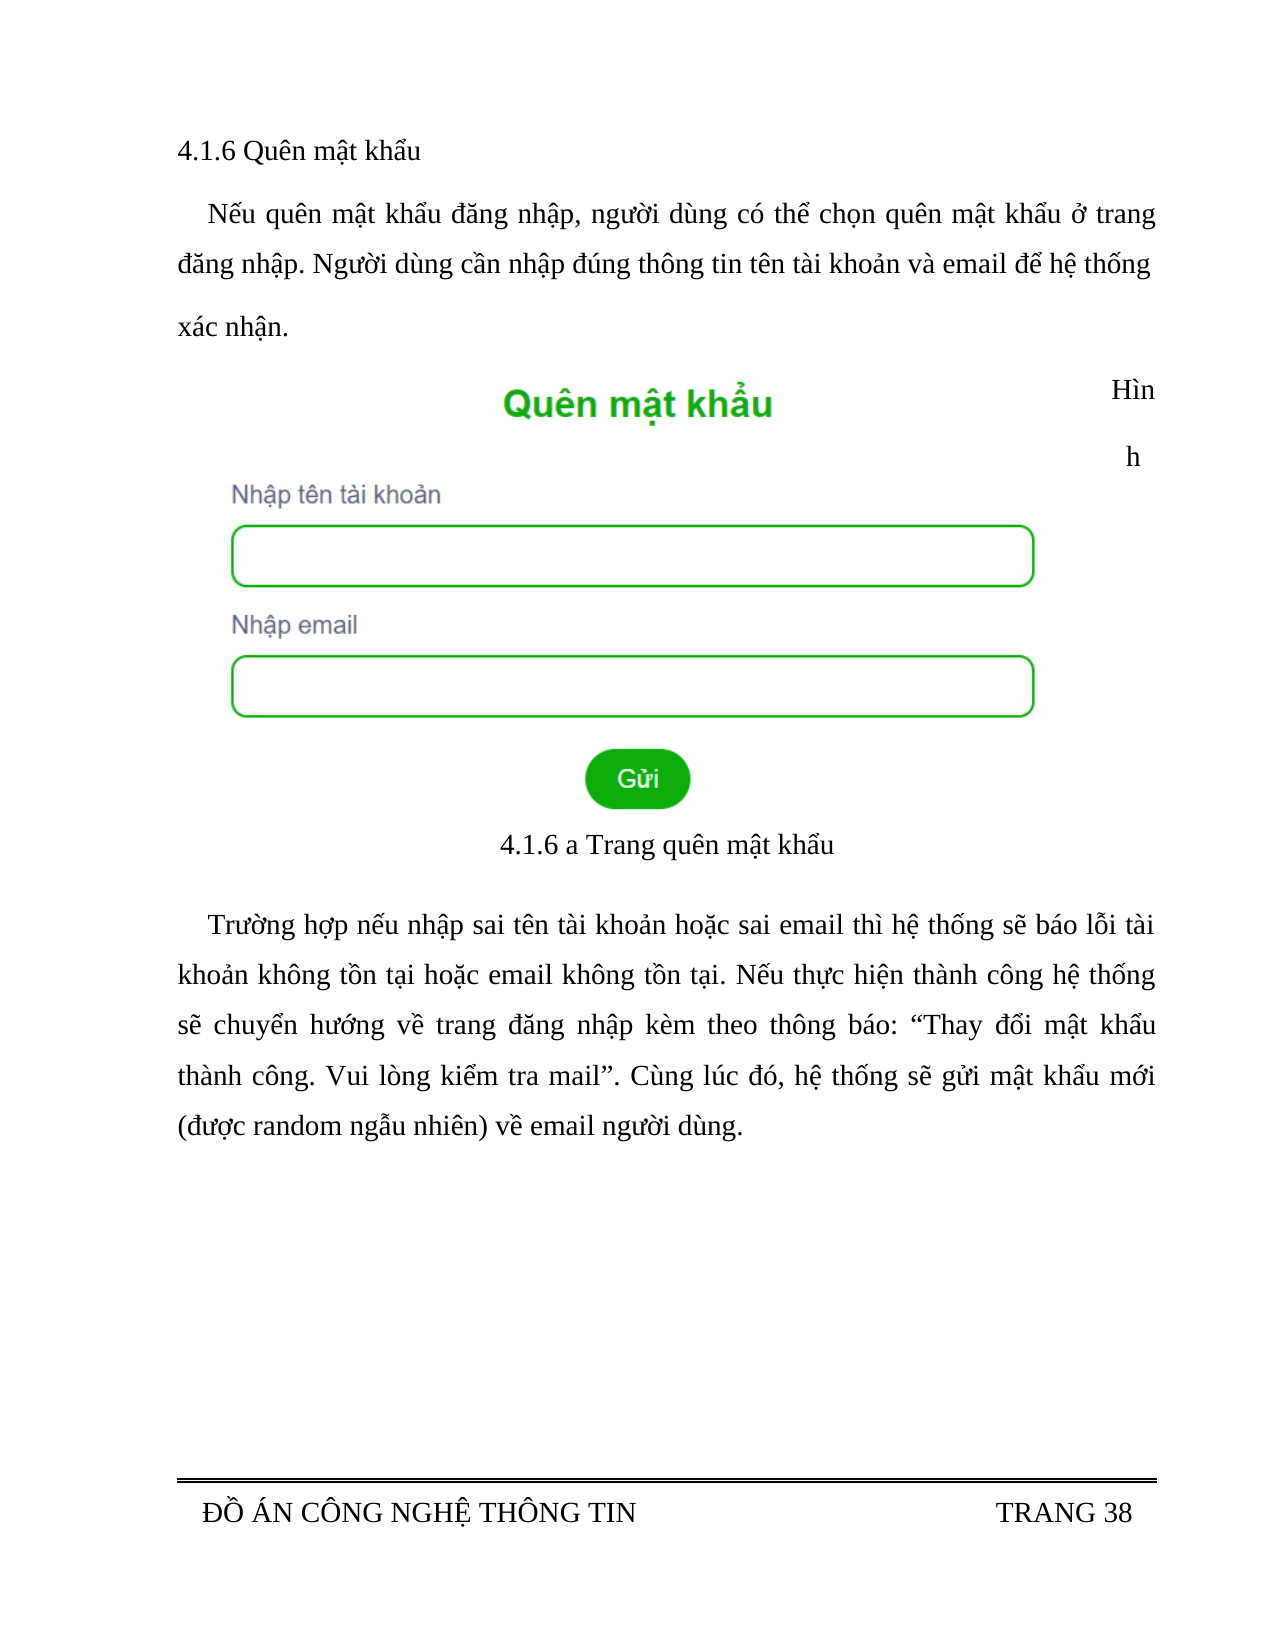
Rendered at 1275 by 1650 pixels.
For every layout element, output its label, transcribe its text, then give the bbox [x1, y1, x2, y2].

subtitle Quên mật khẩu [177, 133, 1157, 167]
text Trường hợp nếu nhập sai tên tài khoản hoặc sai email thì hệ thống sẽ báo lỗi tài khoản không tồn tại hoặc email không tồn tại. Nếu thực hiện thành công hệ thống sẽ chuyển hướng về trang đăng nhập kèm theo thông báo: “Thay đổi mật khẩu thành công. Vui lòng kiểm tra mail”. Cùng lúc đó, hệ thống sẽ gửi mật khẩu mới (được random ngẫu nhiên) về email người dùng. [177, 907, 1157, 1142]
text Nếu quên mật khẩu đăng nhập, người dùng có thể chọn quên mật khẩu ở trang đăng nhập. Người dùng cần nhập đúng thông tin tên tài khoản và email để hệ thống [177, 196, 1157, 280]
text xác nhận. [177, 309, 1157, 343]
picture [185, 362, 1091, 828]
